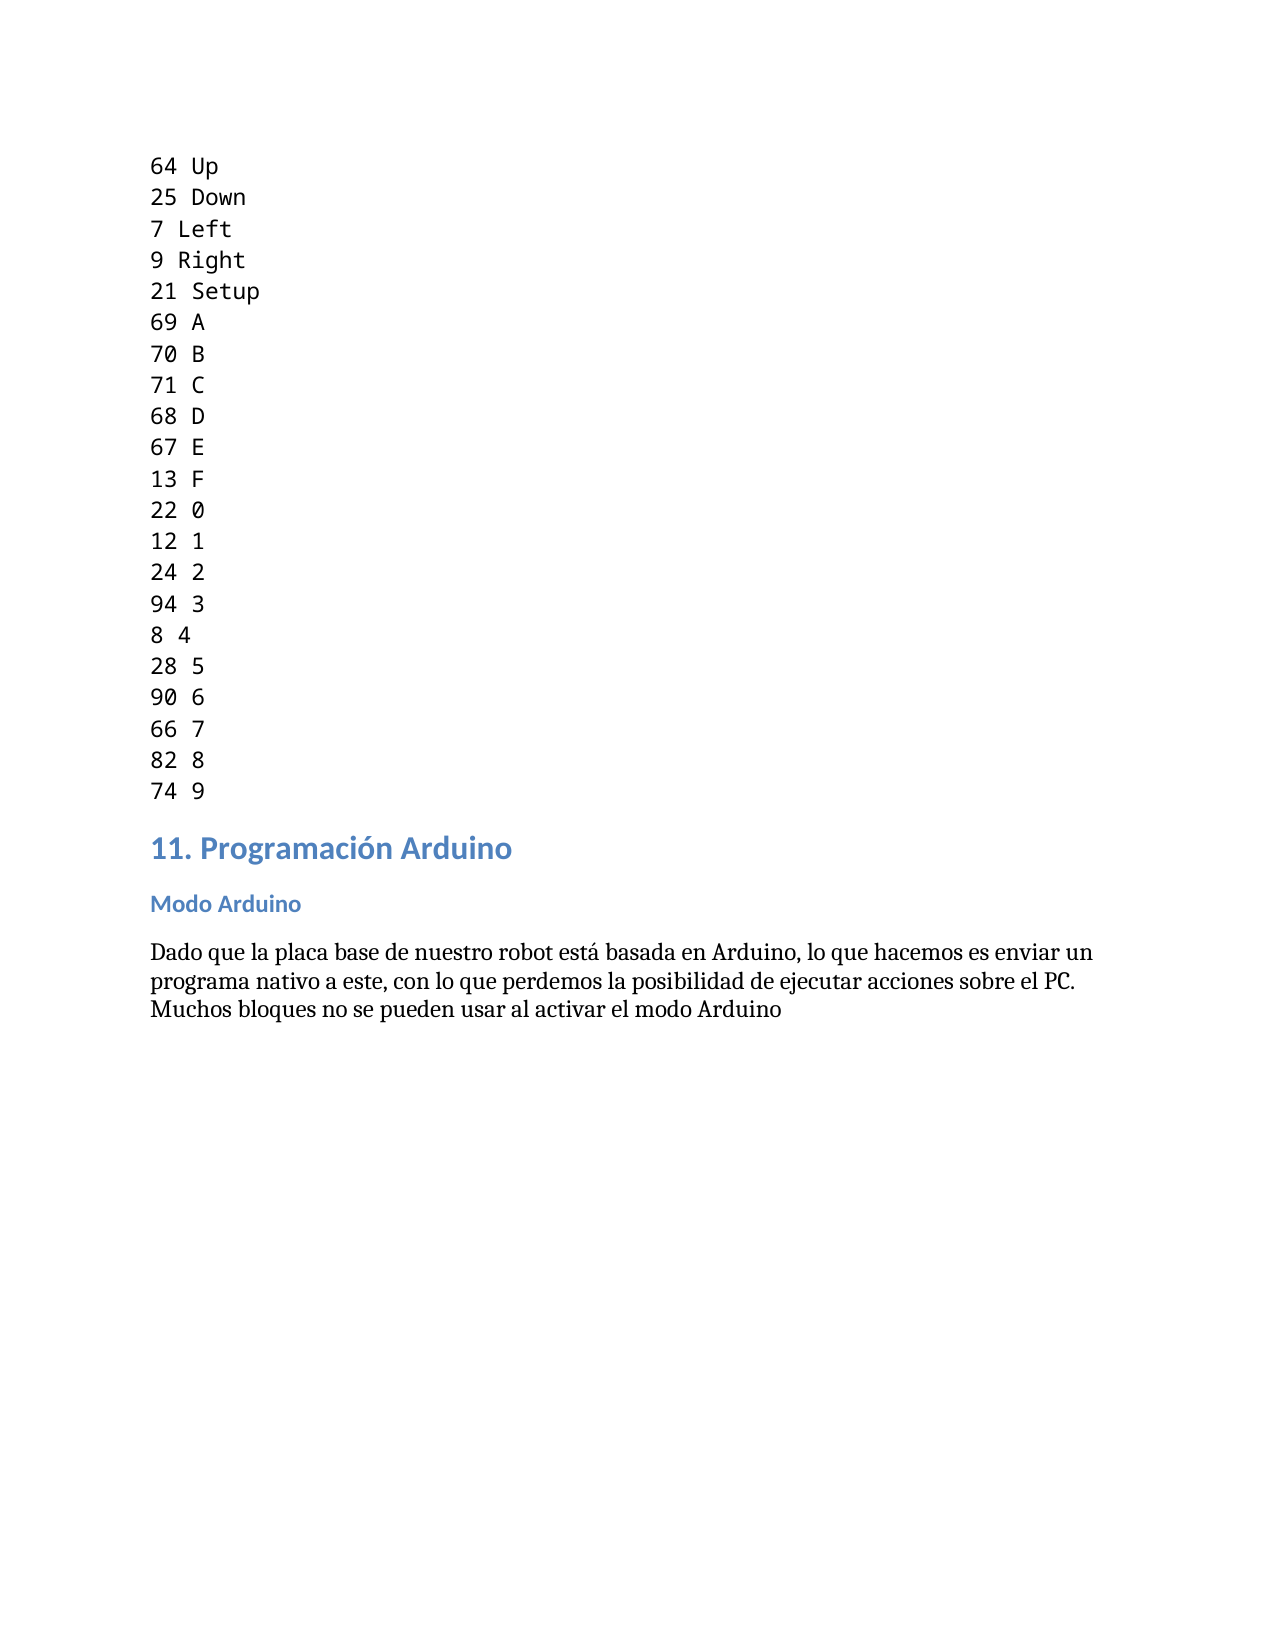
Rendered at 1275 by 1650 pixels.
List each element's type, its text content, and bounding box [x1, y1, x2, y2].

text Dado que la placa base de nuestro robot está basada en Arduino, lo que hacemos es enviar un programa nativo a este, con lo que perdemos la posibilidad de ejecutar acciones sobre el PC. Muchos bloques no se pueden usar al activar el modo Arduino [150, 938, 1125, 1024]
subtitle 11. Programación Arduino [150, 827, 1125, 868]
text 64 Up 25 Down 7 Left 9 Right 21 Setup 69 A 70 B 71 C 68 D 67 E 13 F 22 0 12 1 24 2 94 3 8 4 28 5 90 6 66 7 82 8 74 9 [150, 150, 1125, 806]
subtitle Modo Arduino [150, 889, 1125, 919]
